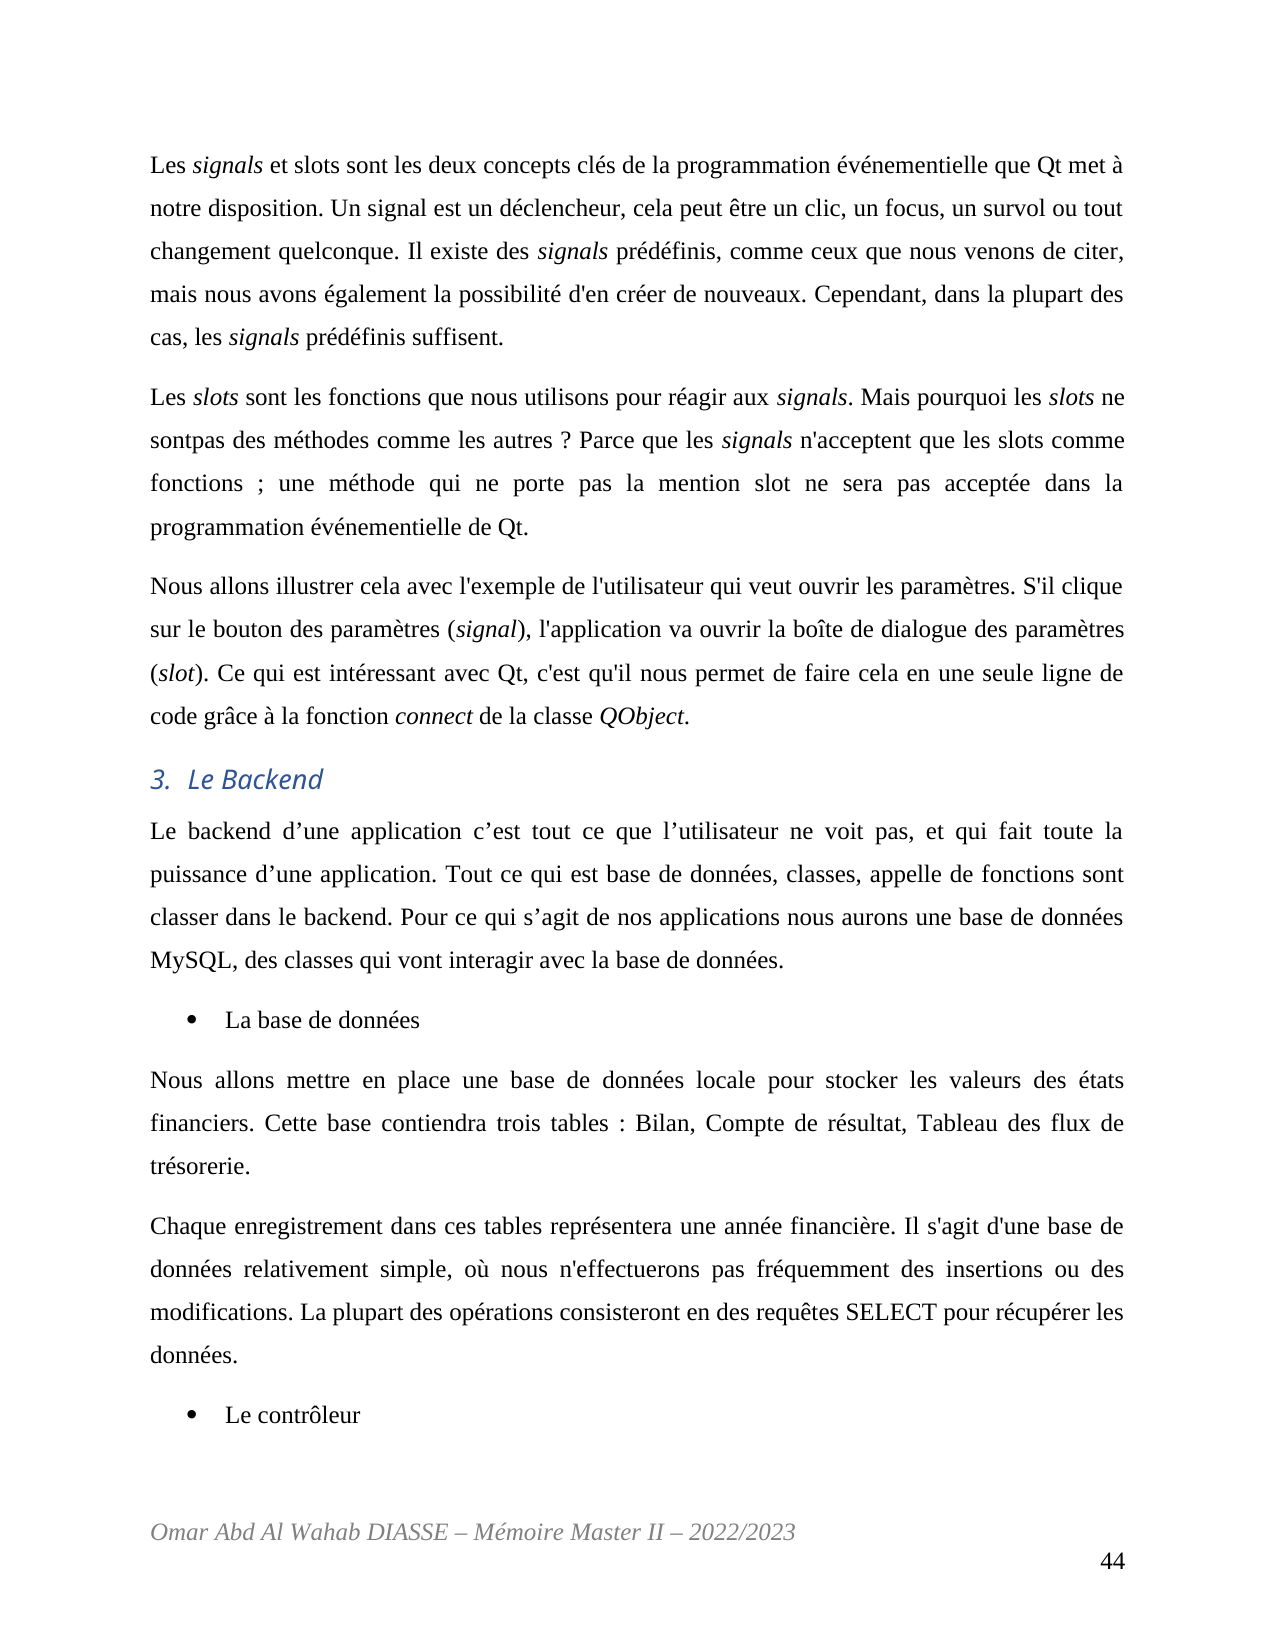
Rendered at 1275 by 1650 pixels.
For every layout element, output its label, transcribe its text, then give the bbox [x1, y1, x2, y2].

list La base de données [187, 1005, 1125, 1034]
list Le contrôleur [187, 1400, 1125, 1429]
text Chaque enregistrement dans ces tables représentera une année financière. Il s'agit d'une base de données relativement simple, où nous n'effectuerons pas fréquemment des insertions ou des modifications. La plupart des opérations consisteront en des requêtes SELECT pour récupérer les données. [150, 1211, 1125, 1369]
text Nous allons mettre en place une base de données locale pour stocker les valeurs des états financiers. Cette base contiendra trois tables : Bilan, Compte de résultat, Tableau des flux de trésorerie. [150, 1065, 1125, 1180]
subtitle Le Backend [150, 761, 1125, 797]
text Le backend d’une application c’est tout ce que l’utilisateur ne voit pas, et qui fait toute la puissance d’une application. Tout ce qui est base de données, classes, appelle de fonctions sont classer dans le backend. Pour ce qui s’agit de nos applications nous aurons une base de données MySQL, des classes qui vont interagir avec la base de données. [150, 816, 1125, 974]
text Les signals et slots sont les deux concepts clés de la programmation événementielle que Qt met à notre disposition. Un signal est un déclencheur, cela peut être un clic, un focus, un survol ou tout changement quelconque. Il existe des signals prédéfinis, comme ceux que nous venons de citer, mais nous avons également la possibilité d'en créer de nouveaux. Cependant, dans la plupart des cas, les signals prédéfinis suffisent. [150, 150, 1125, 351]
text Nous allons illustrer cela avec l'exemple de l'utilisateur qui veut ouvrir les paramètres. S'il clique sur le bouton des paramètres (signal), l'application va ouvrir la boîte de dialogue des paramètres (slot). Ce qui est intéressant avec Qt, c'est qu'il nous permet de faire cela en une seule ligne de code grâce à la fonction connect de la classe QObject. [150, 571, 1125, 729]
text Les slots sont les fonctions que nous utilisons pour réagir aux signals. Mais pourquoi les slots ne sontpas des méthodes comme les autres ? Parce que les signals n'acceptent que les slots comme fonctions ; une méthode qui ne porte pas la mention slot ne sera pas acceptée dans la programmation événementielle de Qt. [150, 382, 1125, 540]
